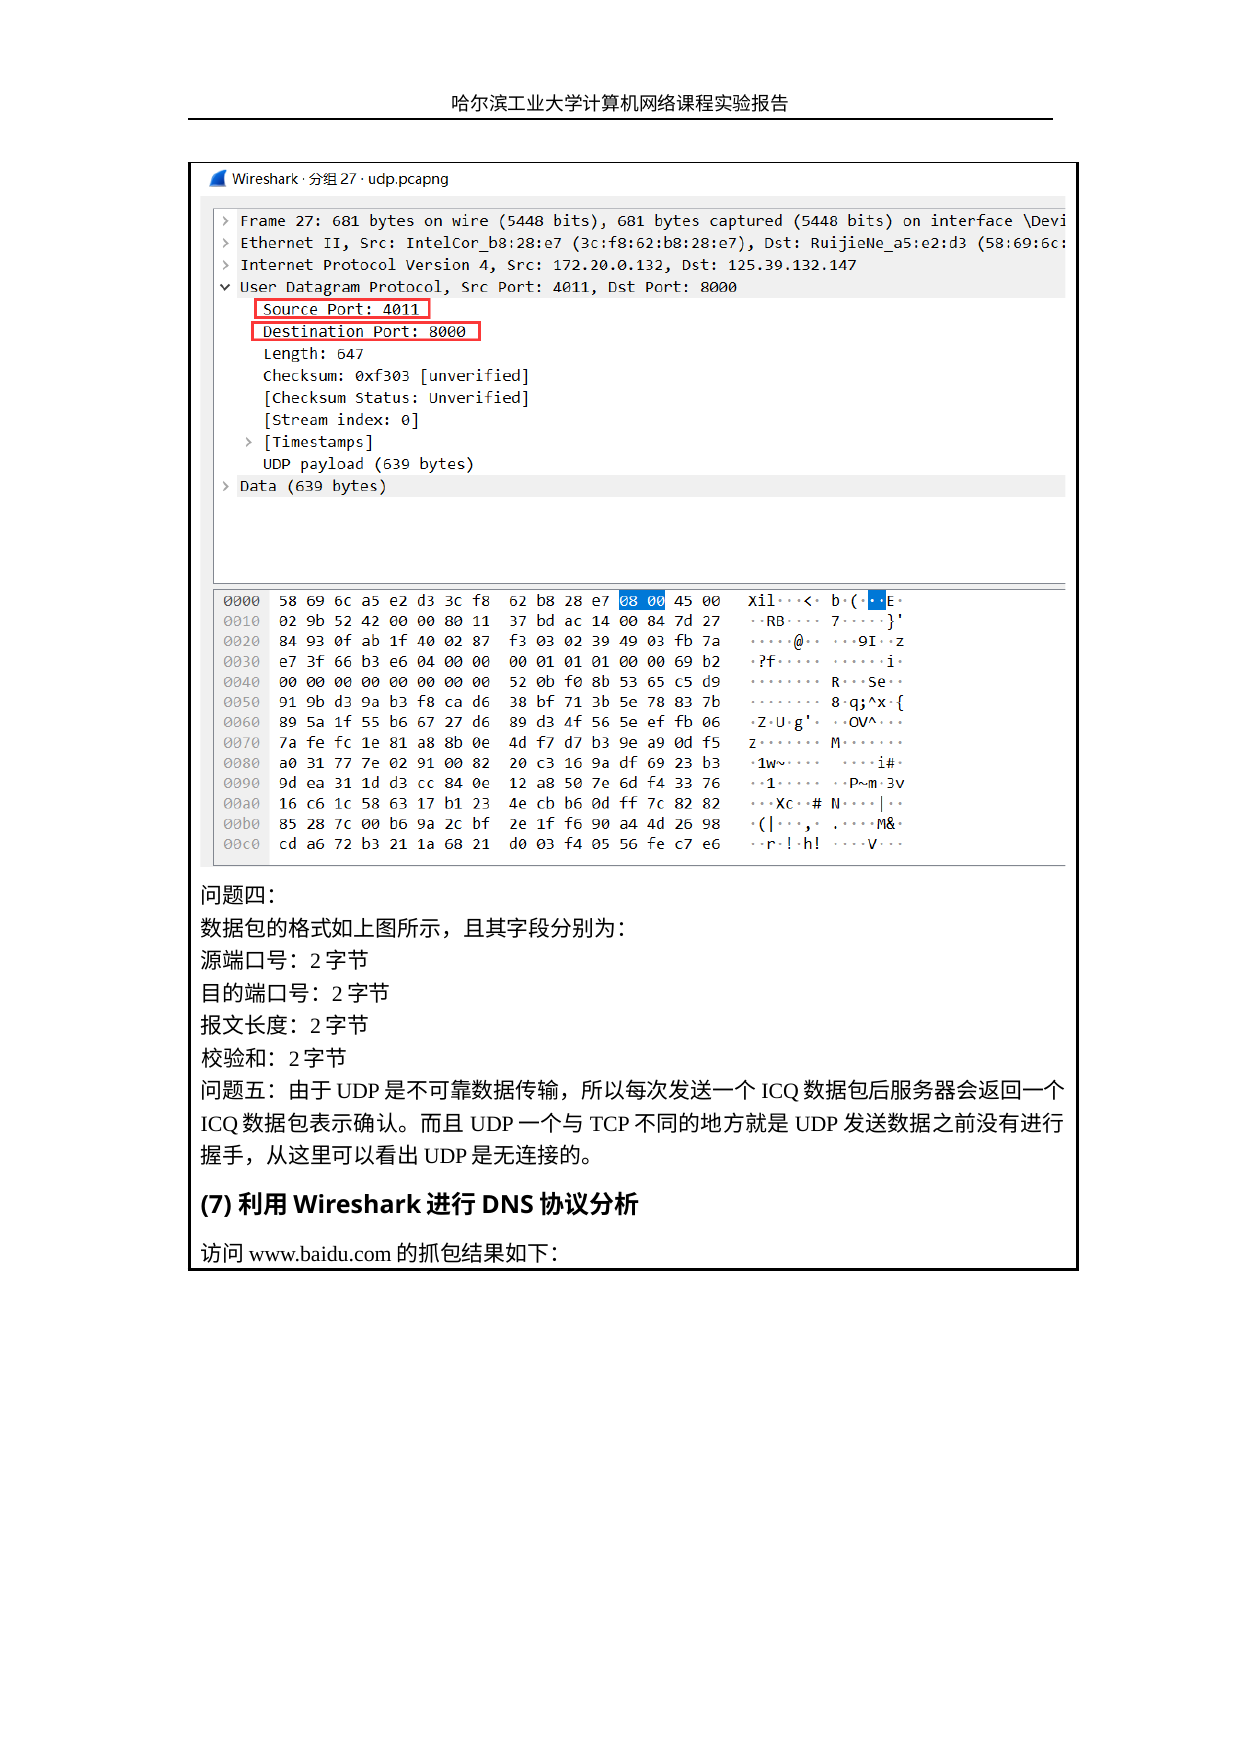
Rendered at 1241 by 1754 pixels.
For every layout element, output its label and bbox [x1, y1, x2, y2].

table_cell [191, 163, 1076, 1268]
picture [200, 163, 1066, 867]
